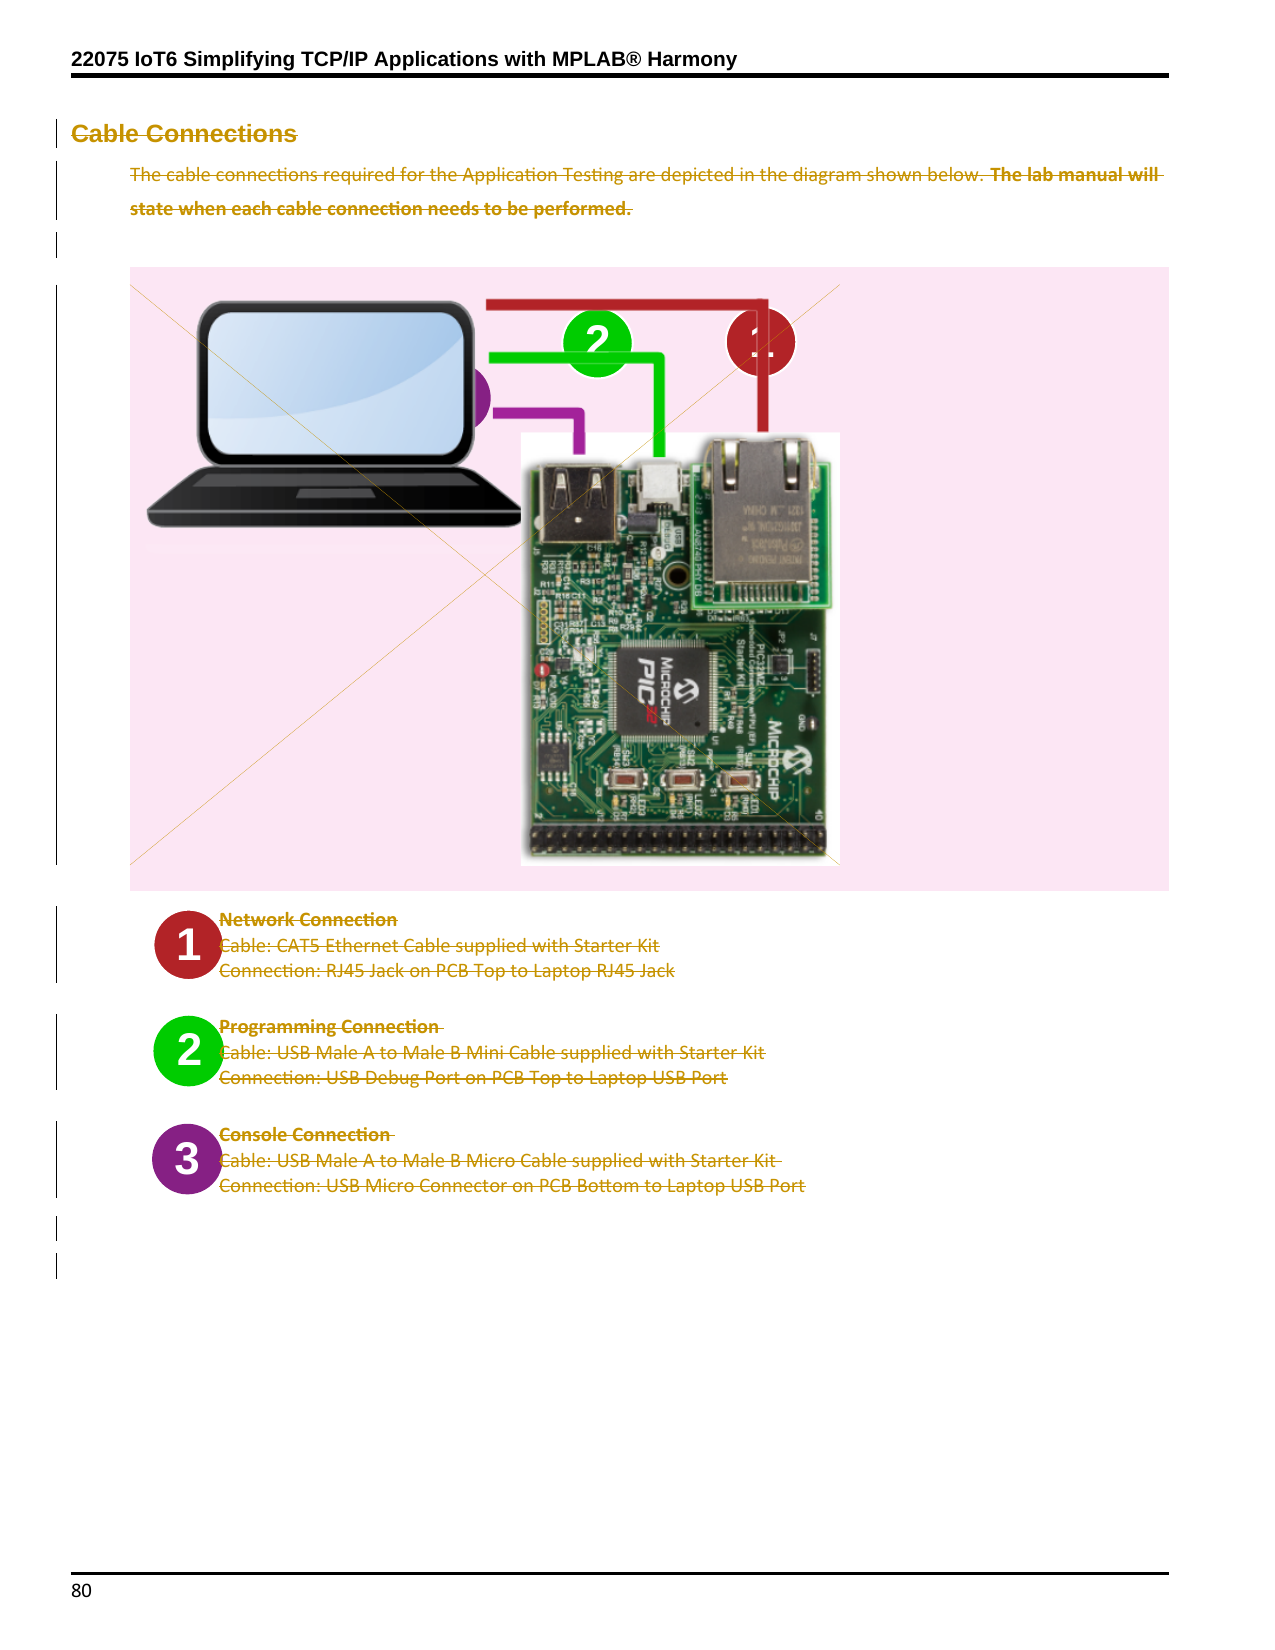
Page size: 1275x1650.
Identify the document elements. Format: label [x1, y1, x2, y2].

picture [487, 286, 840, 864]
picture [131, 576, 839, 866]
picture [129, 285, 483, 864]
table_cell [219, 998, 1169, 1106]
table_cell [219, 1106, 1169, 1213]
table_cell [130, 998, 219, 1106]
table_cell [130, 1106, 219, 1213]
picture [131, 284, 839, 574]
table_cell [219, 891, 1169, 998]
table_cell [130, 891, 219, 998]
